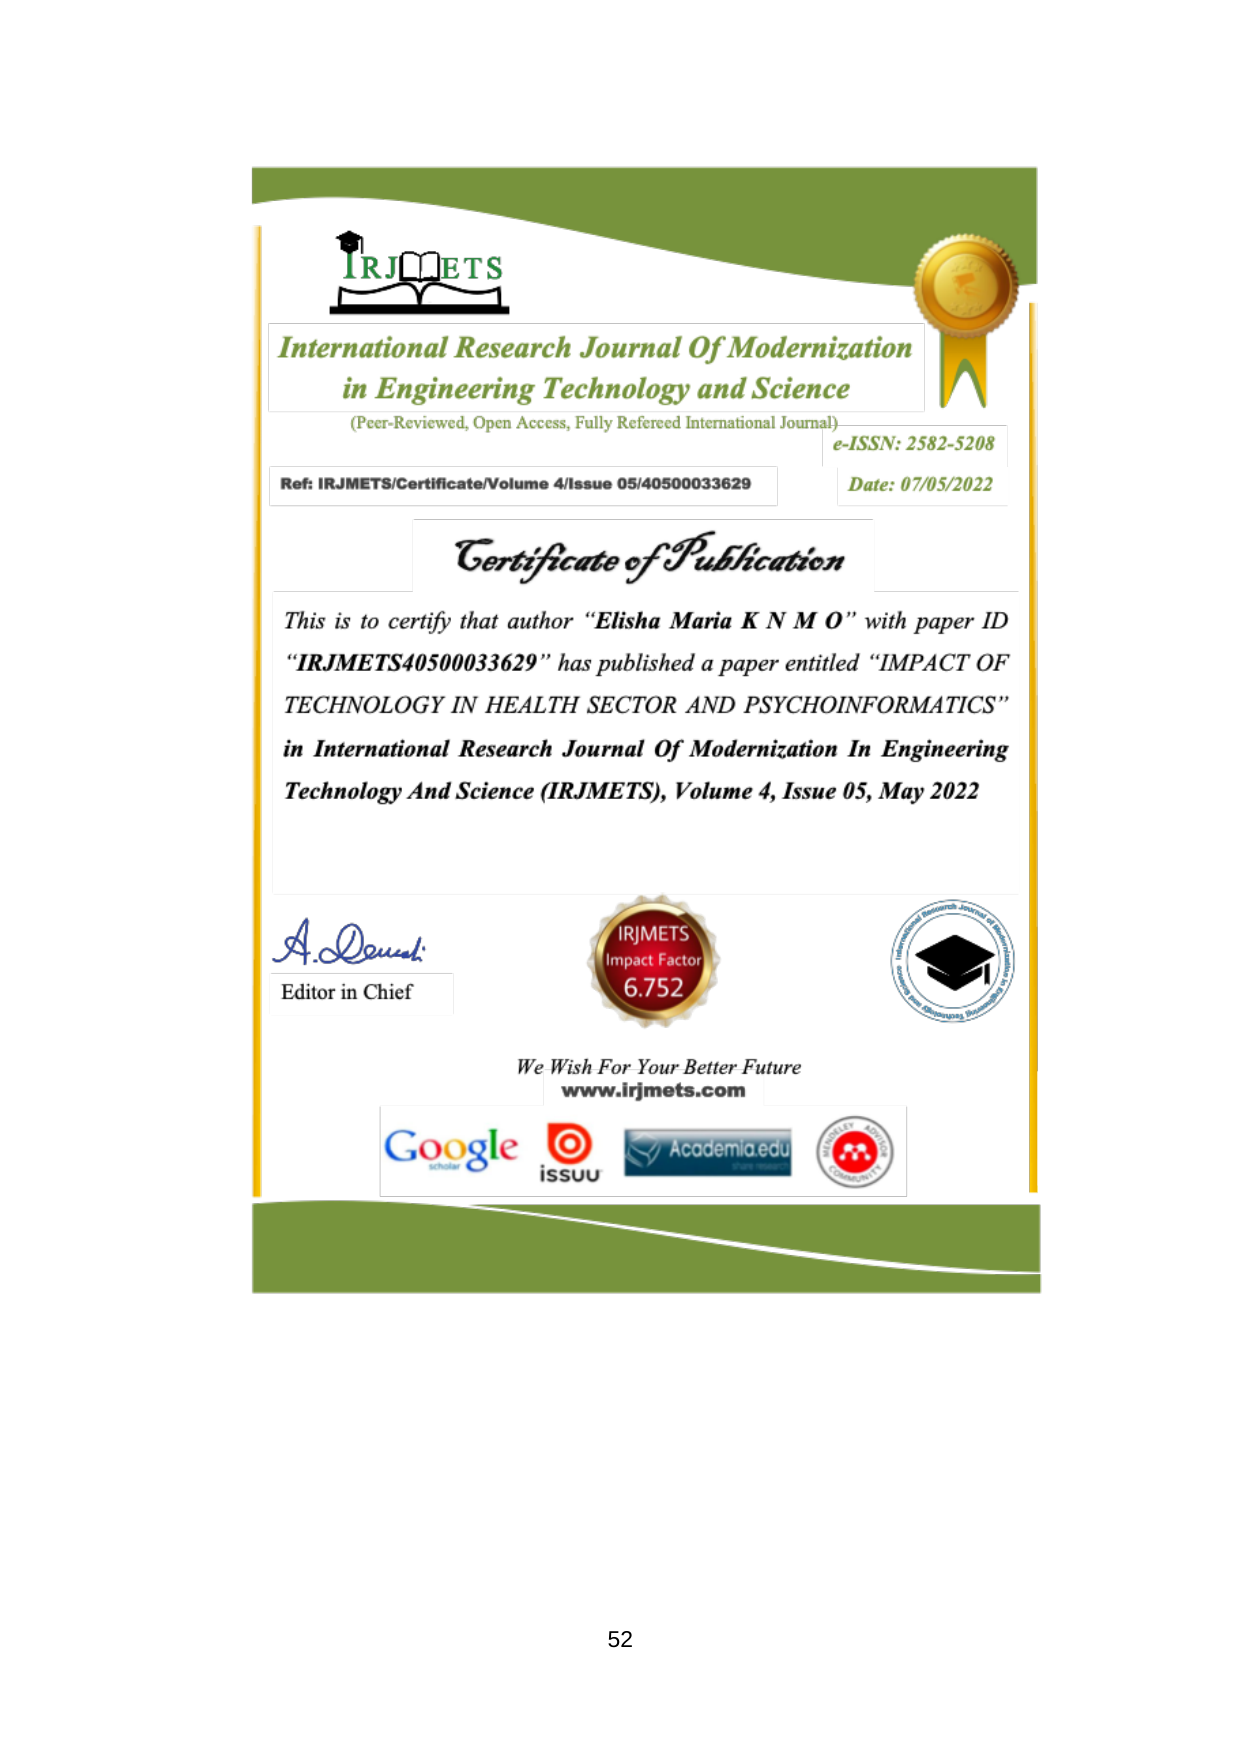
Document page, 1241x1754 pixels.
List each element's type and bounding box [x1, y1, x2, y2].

picture [244, 161, 1049, 1296]
